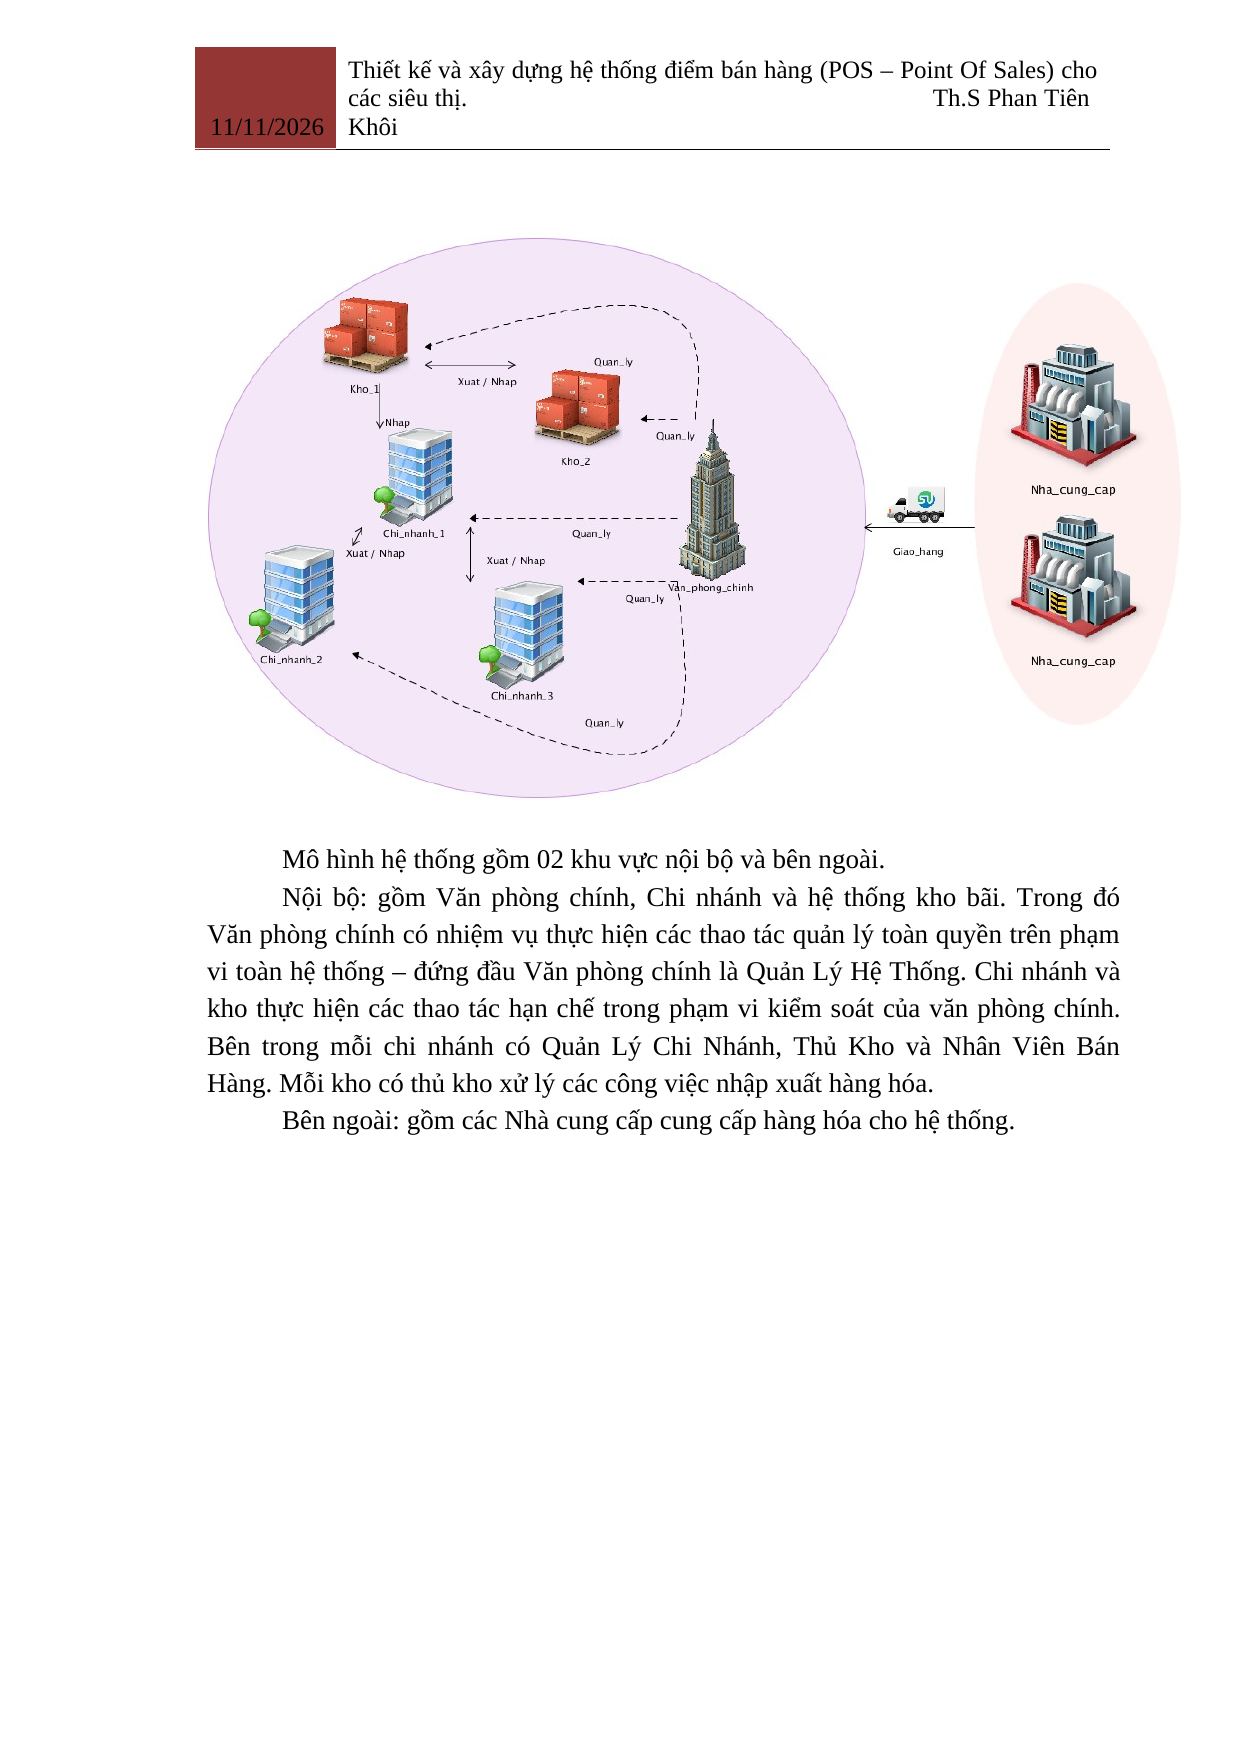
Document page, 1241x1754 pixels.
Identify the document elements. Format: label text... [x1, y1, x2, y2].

text Nội bộ: gồm Văn phòng chính, Chi nhánh và hệ thống kho bãi. Trong đó Văn phòng chính có nhiệm vụ thực hiện các thao tác quản lý toàn quyền trên phạm vi toàn hệ thống – đứng đầu Văn phòng chính là Quản Lý Hệ Thống. Chi nhánh và kho thực hiện các thao tác hạn chế trong phạm vi kiểm soát của văn phòng chính. Bên trong mỗi chi nhánh có Quản Lý Chi Nhánh, Thủ Kho và Nhân Viên Bán Hàng. Mỗi kho có thủ kho xử lý các công việc nhập xuất hàng hóa. [207, 881, 1122, 1098]
text Mô hình hệ thống gồm 02 khu vực nội bộ và bên ngoài. [207, 843, 1122, 874]
text Bên ngoài: gồm các Nhà cung cấp cung cấp hàng hóa cho hệ thống. [207, 1104, 1122, 1136]
picture [206, 236, 1185, 801]
